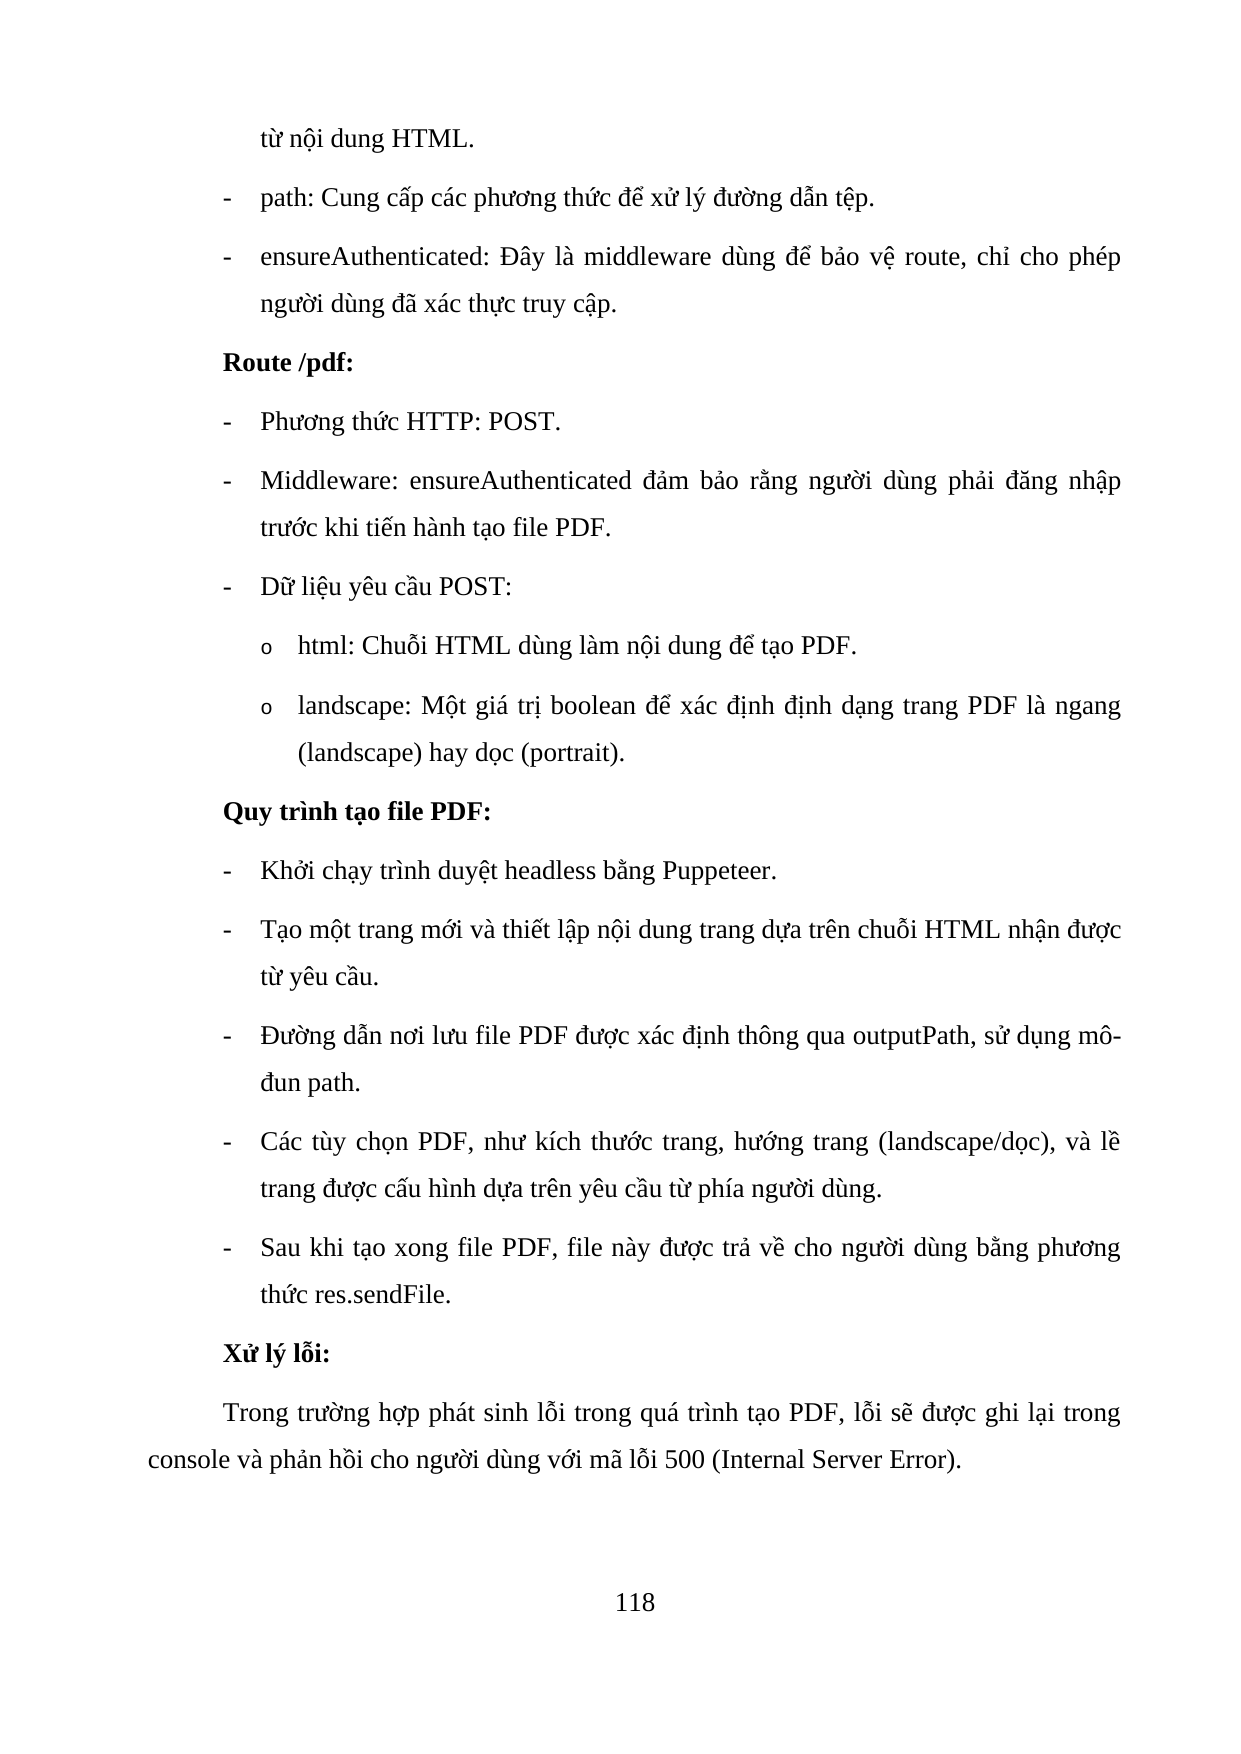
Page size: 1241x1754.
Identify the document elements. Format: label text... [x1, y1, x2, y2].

list Middleware: ensureAuthenticated đảm bảo rằng người dùng phải đăng nhập trước khi tiến hành tạo file PDF. [223, 464, 1122, 542]
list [223, 122, 1122, 153]
text Xử lý lỗi: [148, 1337, 1122, 1368]
list Dữ liệu yêu cầu POST: [223, 570, 1122, 601]
list html: Chuỗi HTML dùng làm nội dung để tạo PDF. [260, 629, 1122, 661]
list path: Cung cấp các phương thức để xử lý đường dẫn tệp. [223, 181, 1122, 212]
list Các tùy chọn PDF, như kích thước trang, hướng trang (landscape/dọc), và lề trang được cấu hình dựa trên yêu cầu từ phía người dùng. [223, 1125, 1122, 1203]
list ensureAuthenticated: Đây là middleware dùng để bảo vệ route, chỉ cho phép người dùng đã xác thực truy cập. [223, 240, 1122, 318]
list Sau khi tạo xong file PDF, file này được trả về cho người dùng bằng phương thức res.sendFile. [223, 1231, 1122, 1309]
text Quy trình tạo file PDF: [148, 795, 1122, 826]
text Route /pdf: [148, 346, 1122, 377]
list Phương thức HTTP: POST. [223, 405, 1122, 436]
text Trong trường hợp phát sinh lỗi trong quá trình tạo PDF, lỗi sẽ được ghi lại trong console và phản hồi cho người dùng với mã lỗi 500 (Internal Server Error). [148, 1396, 1122, 1474]
list landscape: Một giá trị boolean để xác định định dạng trang PDF là ngang (landscape) hay dọc (portrait). [260, 689, 1122, 767]
list Khởi chạy trình duyệt headless bằng Puppeteer. [223, 854, 1122, 886]
list Đường dẫn nơi lưu file PDF được xác định thông qua outputPath, sử dụng mô-đun path. [223, 1019, 1122, 1097]
list Tạo một trang mới và thiết lập nội dung trang dựa trên chuỗi HTML nhận được từ yêu cầu. [223, 913, 1122, 991]
